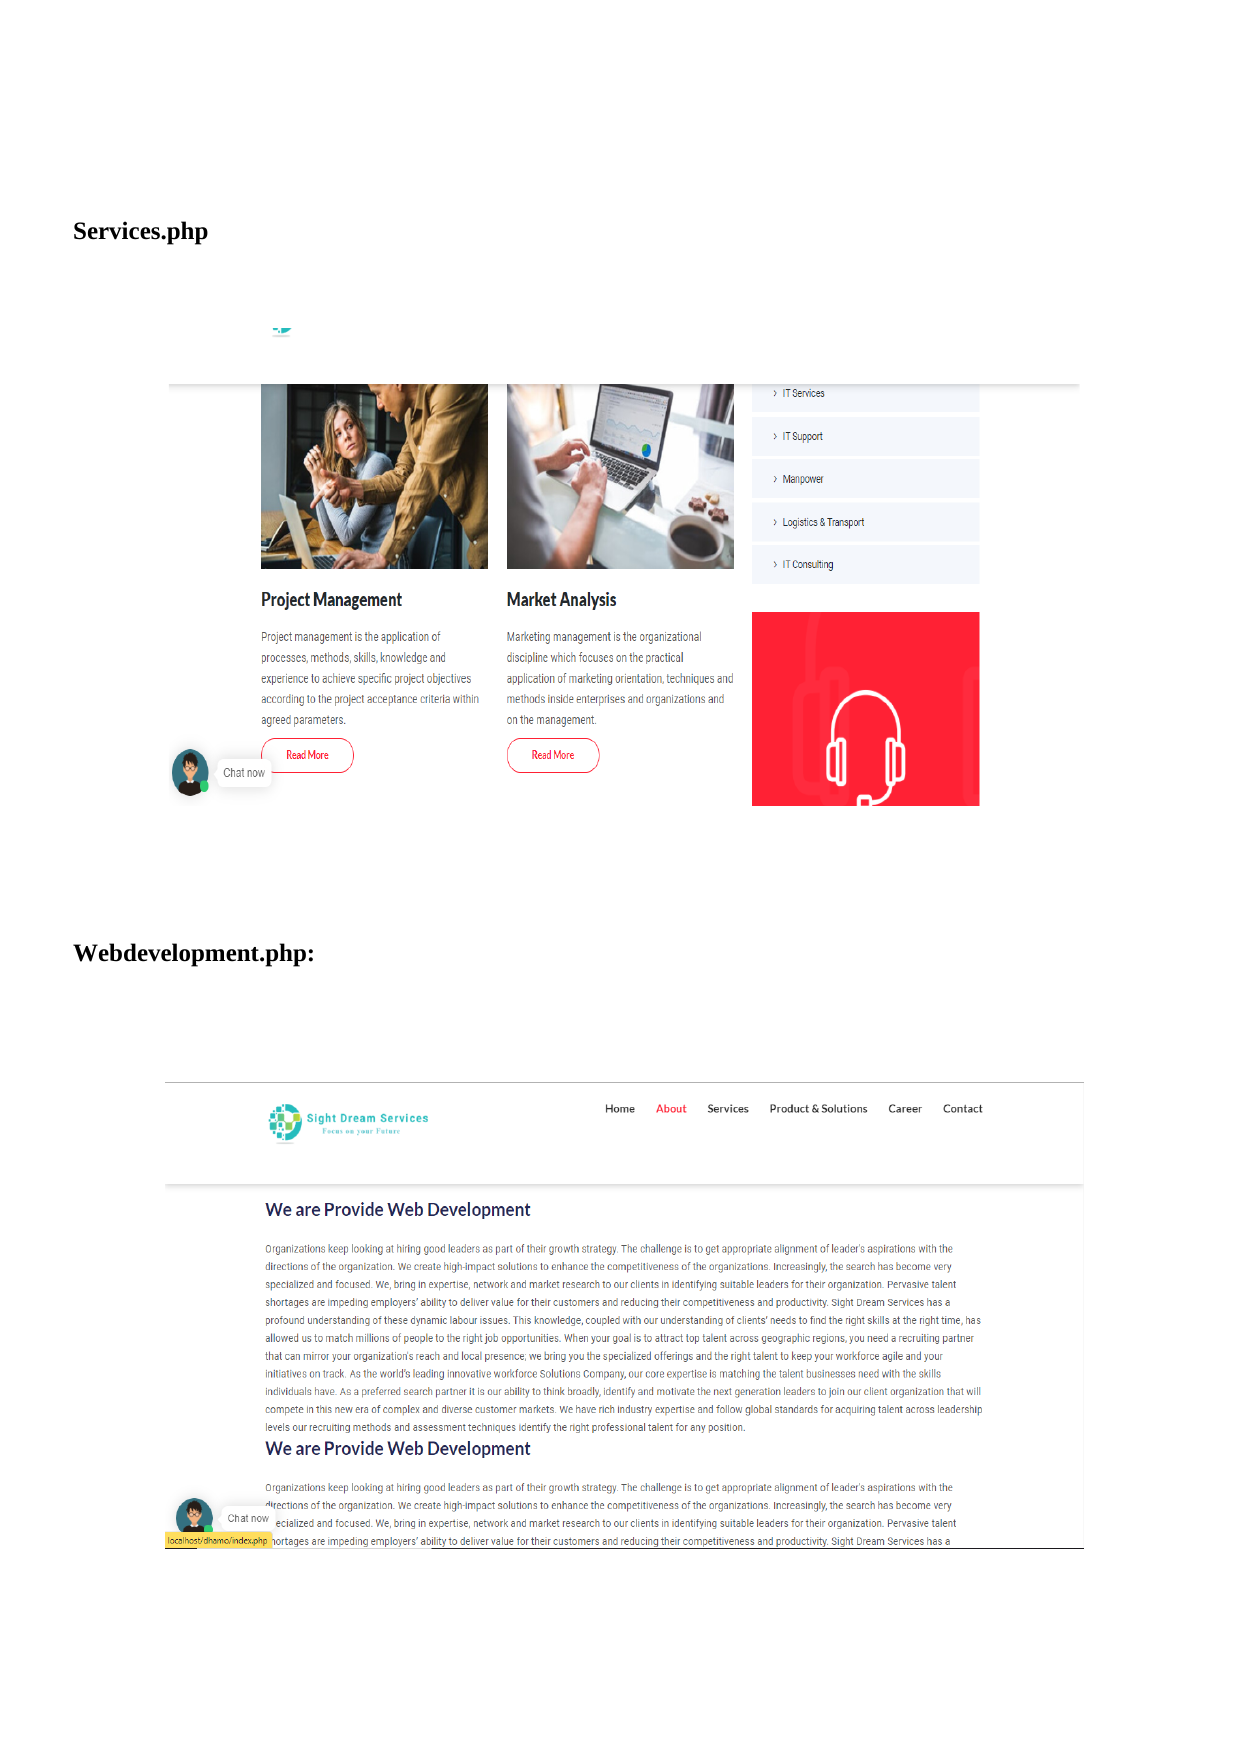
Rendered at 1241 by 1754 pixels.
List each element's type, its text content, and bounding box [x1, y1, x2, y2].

text Webdevelopment.php: [73, 938, 1176, 966]
picture [165, 1081, 1084, 1549]
picture [168, 328, 1080, 806]
text Services.php [73, 216, 1176, 244]
